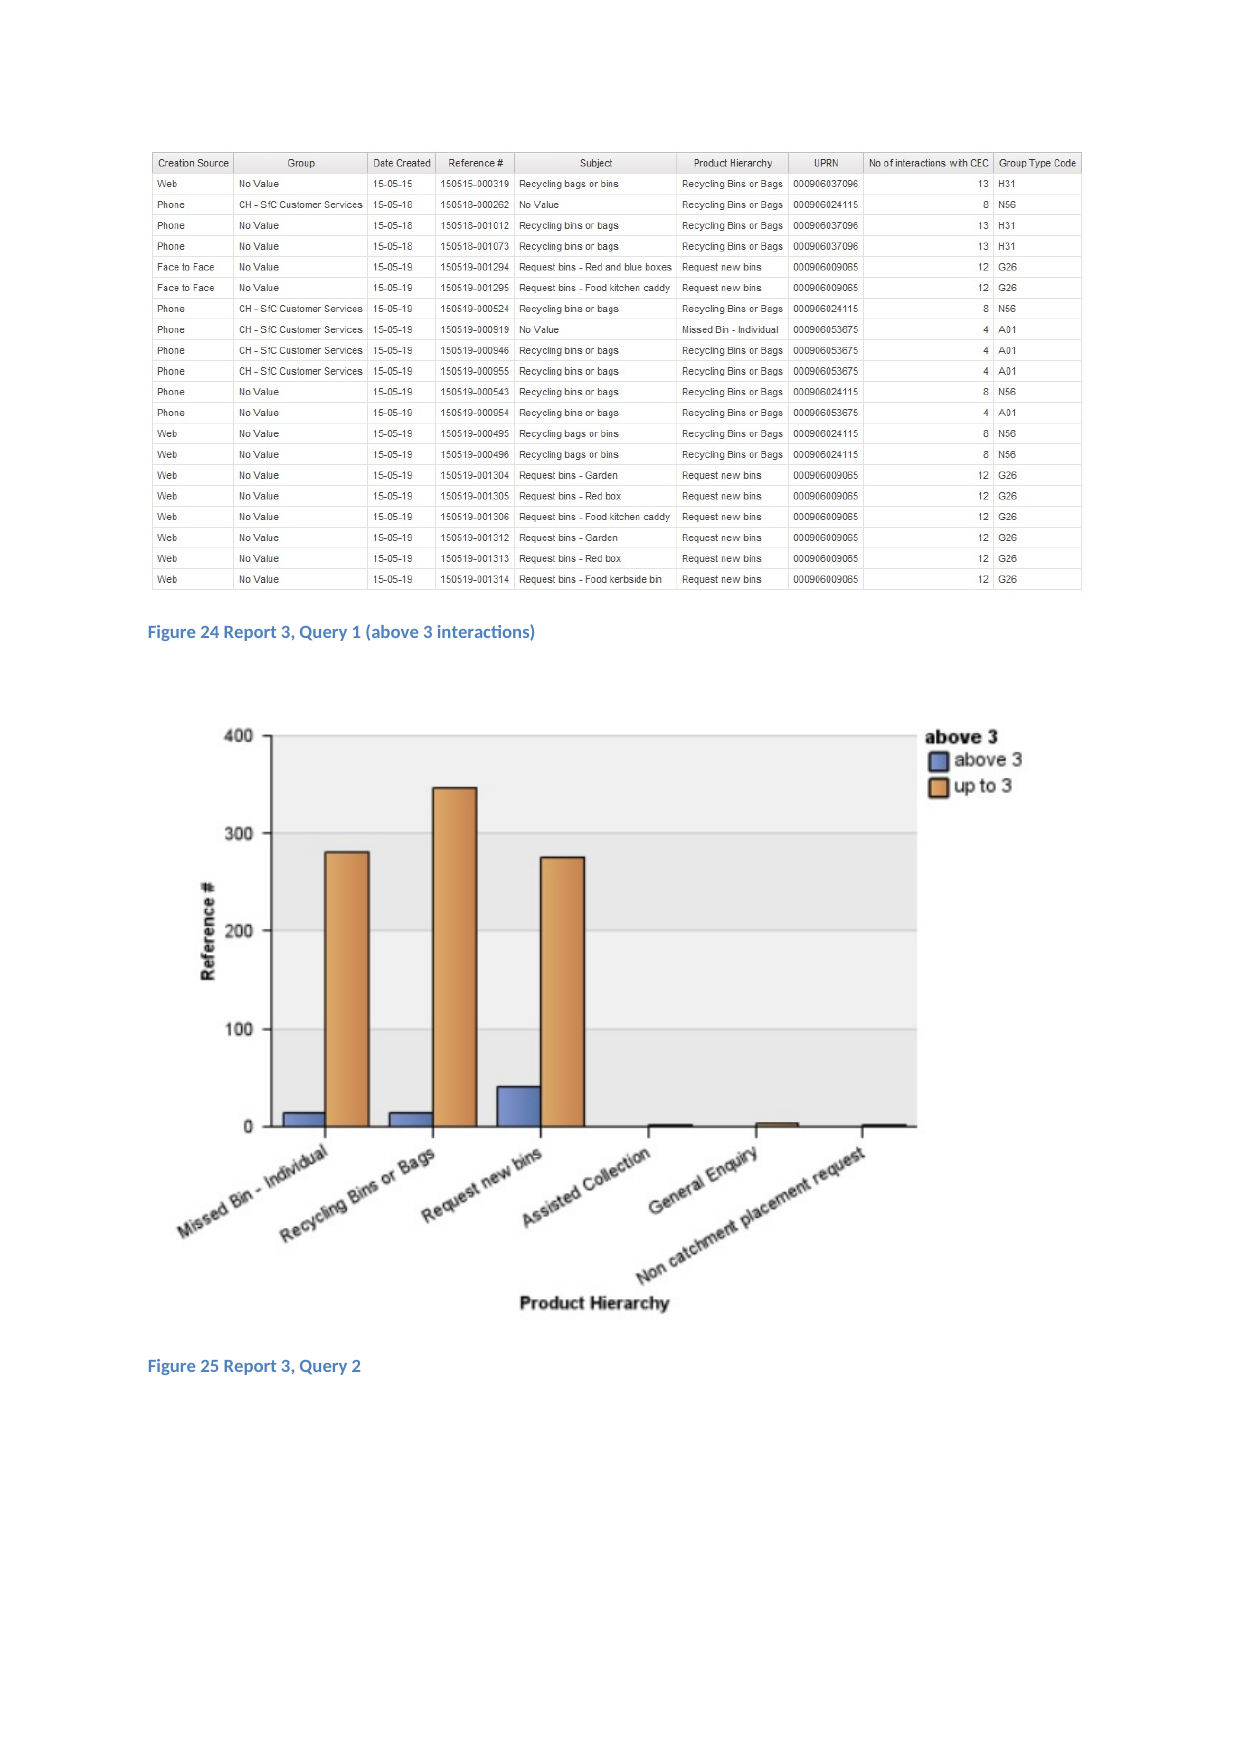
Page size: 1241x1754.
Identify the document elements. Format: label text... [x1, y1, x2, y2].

picture [147, 147, 1093, 595]
picture [147, 716, 1093, 1330]
